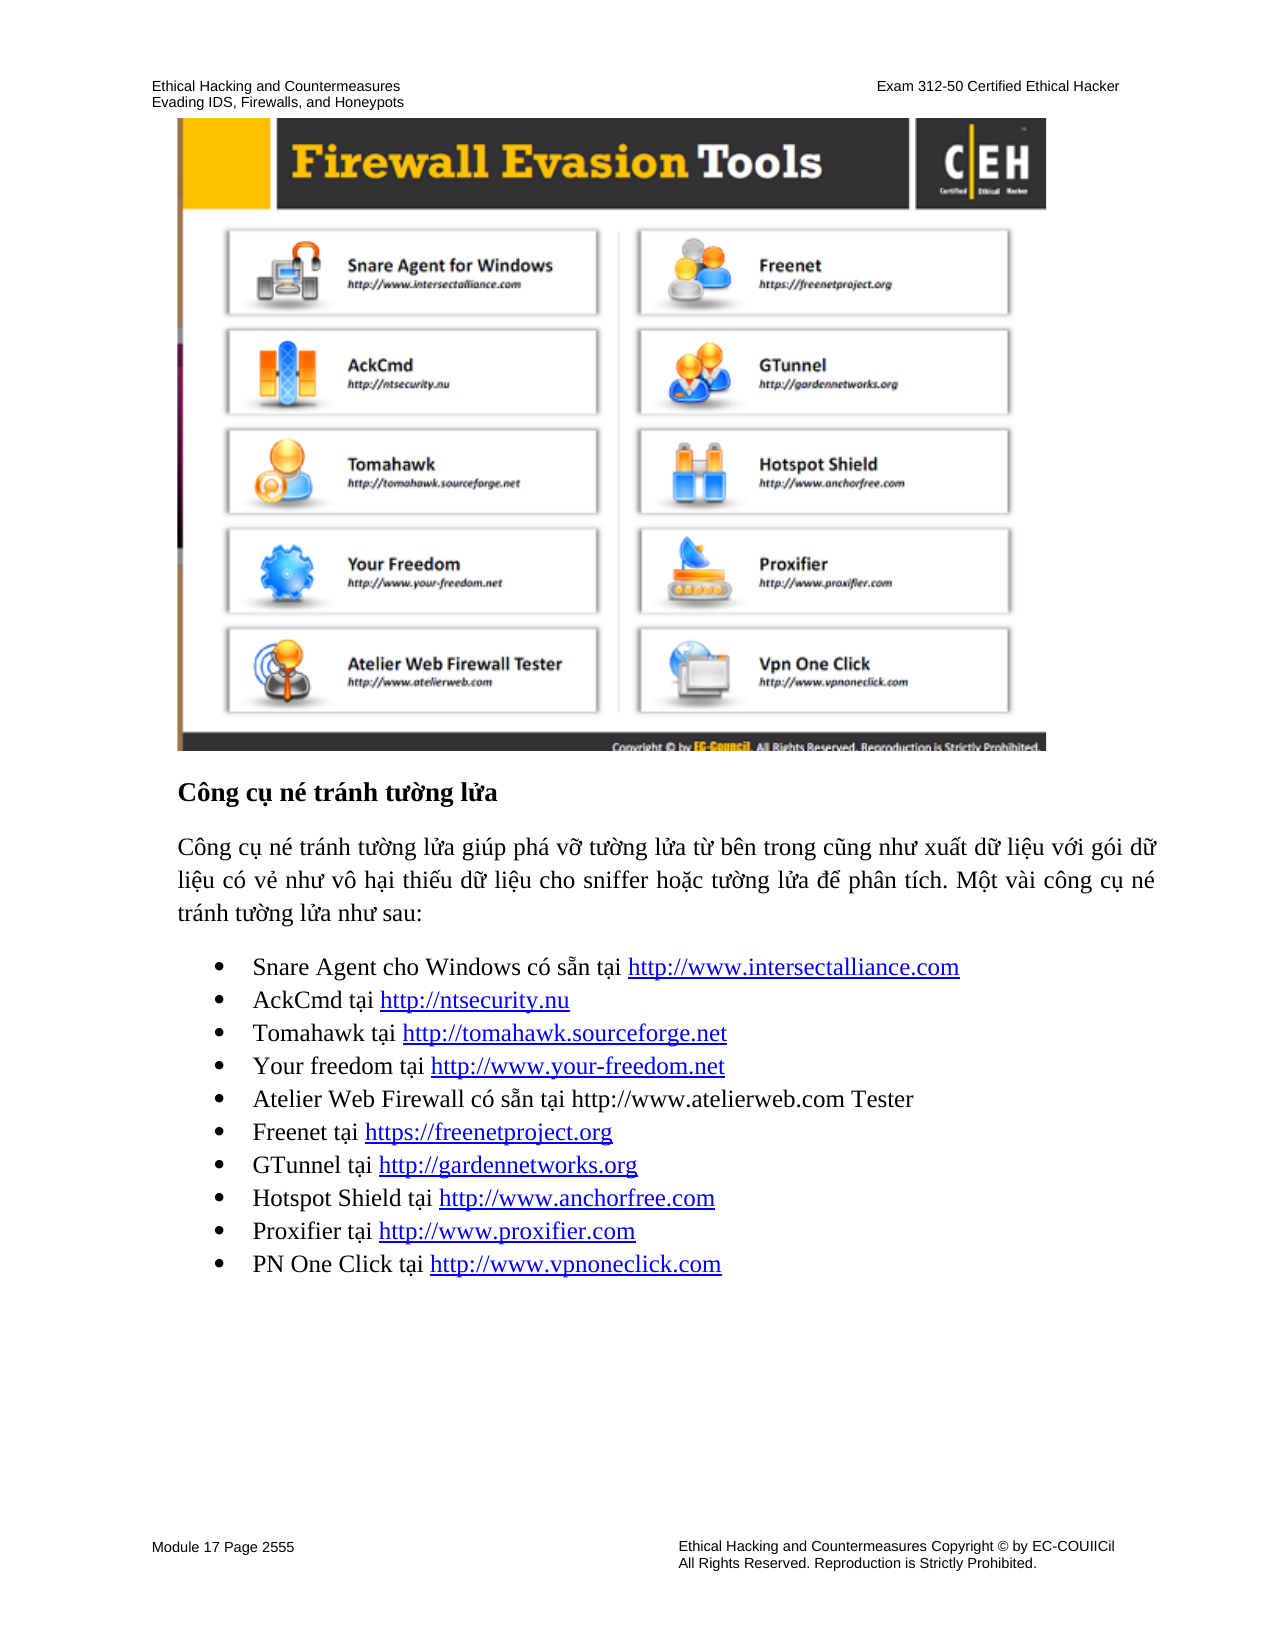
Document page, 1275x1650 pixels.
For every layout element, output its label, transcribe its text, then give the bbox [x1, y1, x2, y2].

list Your freedom tại http://www.your-freedom.net [215, 1051, 1157, 1080]
list PN One Click tại http://www.vpnoneclick.com [215, 1249, 1157, 1278]
list GTunnel tại http://gardennetworks.org [215, 1150, 1157, 1179]
list Freenet tại https://freenetproject.org [215, 1117, 1157, 1146]
list Hotspot Shield tại http://www.anchorfree.com [215, 1183, 1157, 1212]
text Công cụ né tránh tường lửa giúp phá vỡ tường lửa từ bên trong cũng như xuất dữ liệu với gói dữ liệu có vẻ như vô hại thiếu dữ liệu cho sniffer hoặc tường lửa để phân tích. Một vài công cụ né tránh tường lửa như sau: [177, 832, 1157, 927]
list Proxifier tại http://www.proxifier.com [215, 1216, 1157, 1245]
list Snare Agent cho Windows có sẵn tại http://www.intersectalliance.com [215, 952, 1157, 981]
list Tomahawk tại http://tomahawk.sourceforge.net [215, 1018, 1157, 1047]
text Công cụ né tránh tường lửa [177, 776, 1157, 807]
list Atelier Web Firewall có sẵn tại http://www.atelierweb.com Tester [215, 1084, 1157, 1113]
list AckCmd tại http://ntsecurity.nu [215, 985, 1157, 1014]
picture [177, 118, 1047, 751]
